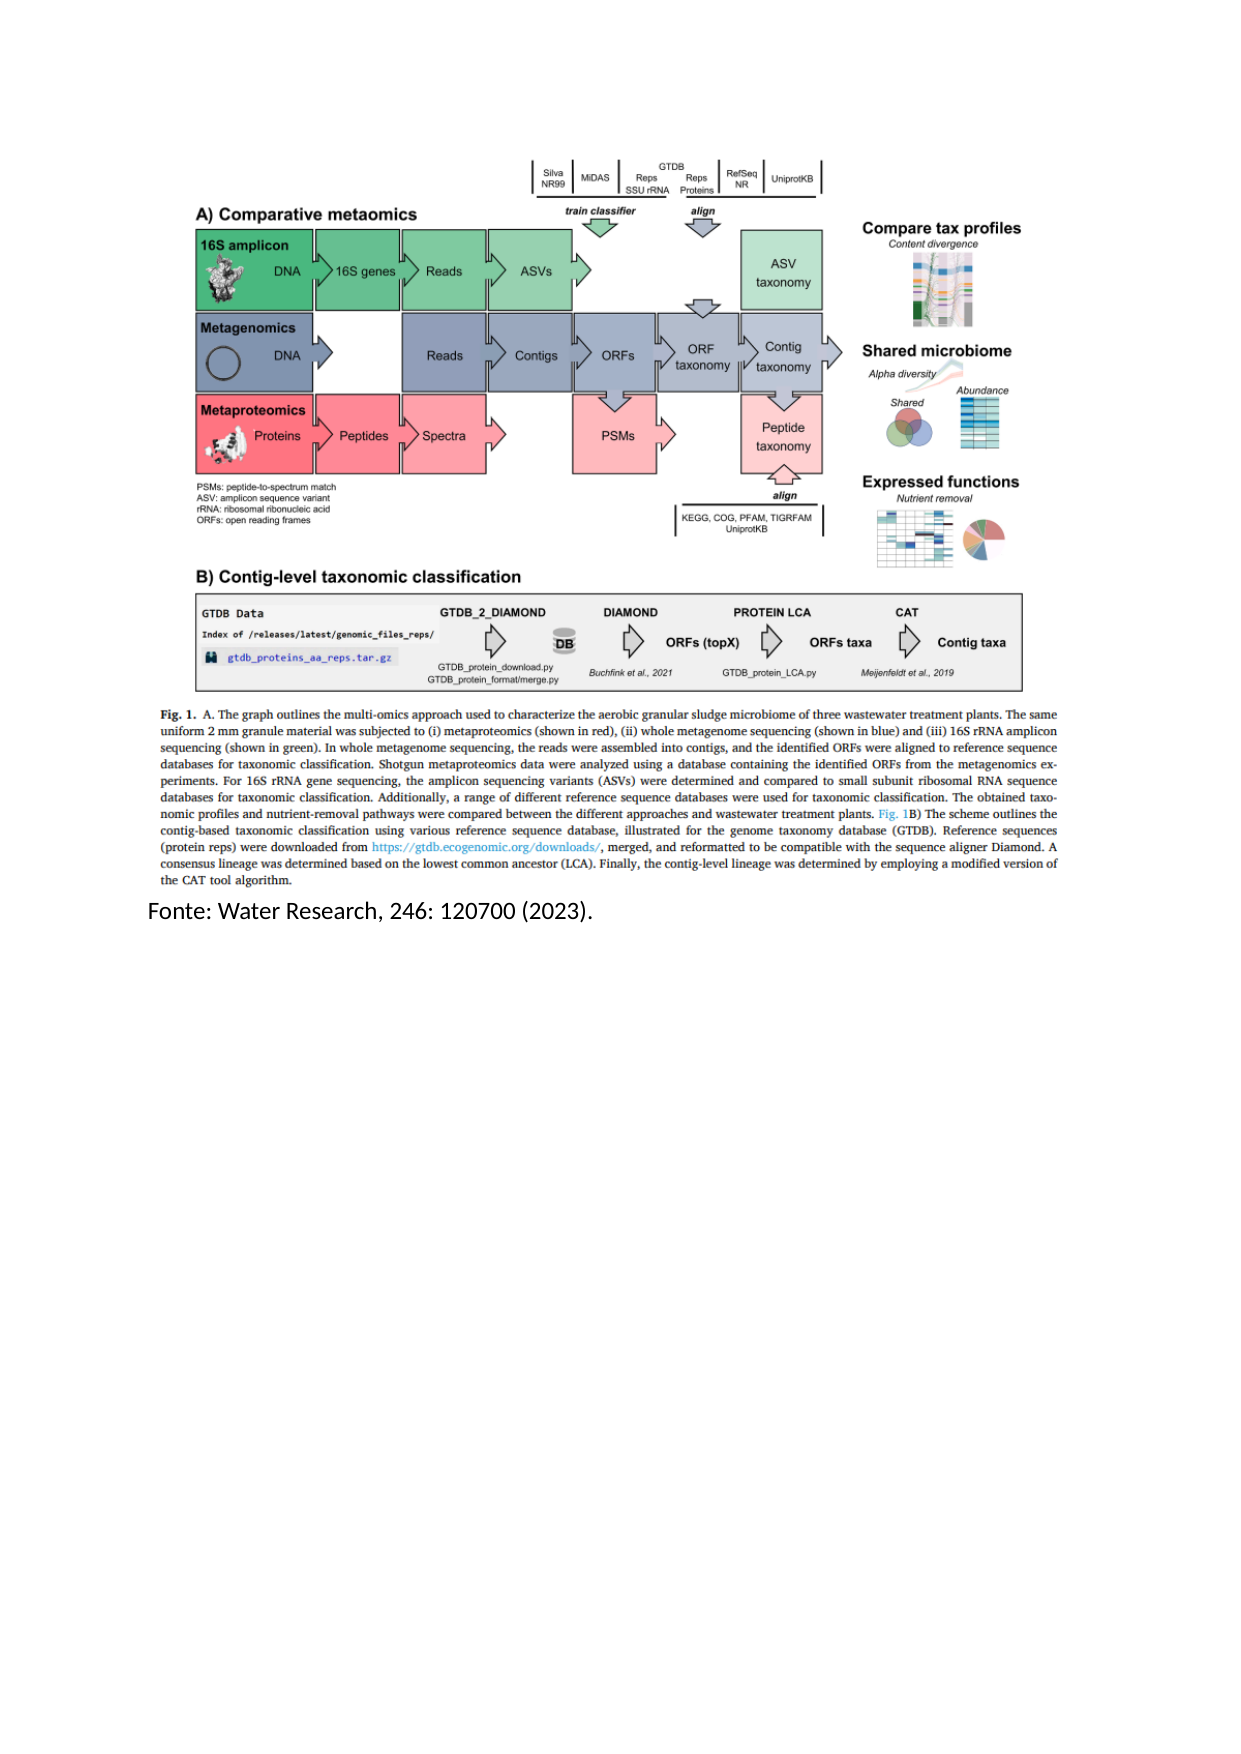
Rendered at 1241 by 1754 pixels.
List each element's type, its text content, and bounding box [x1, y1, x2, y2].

picture [147, 147, 1083, 891]
text Fonte: Water Research, 246: 120700 (2023). [148, 895, 1092, 926]
